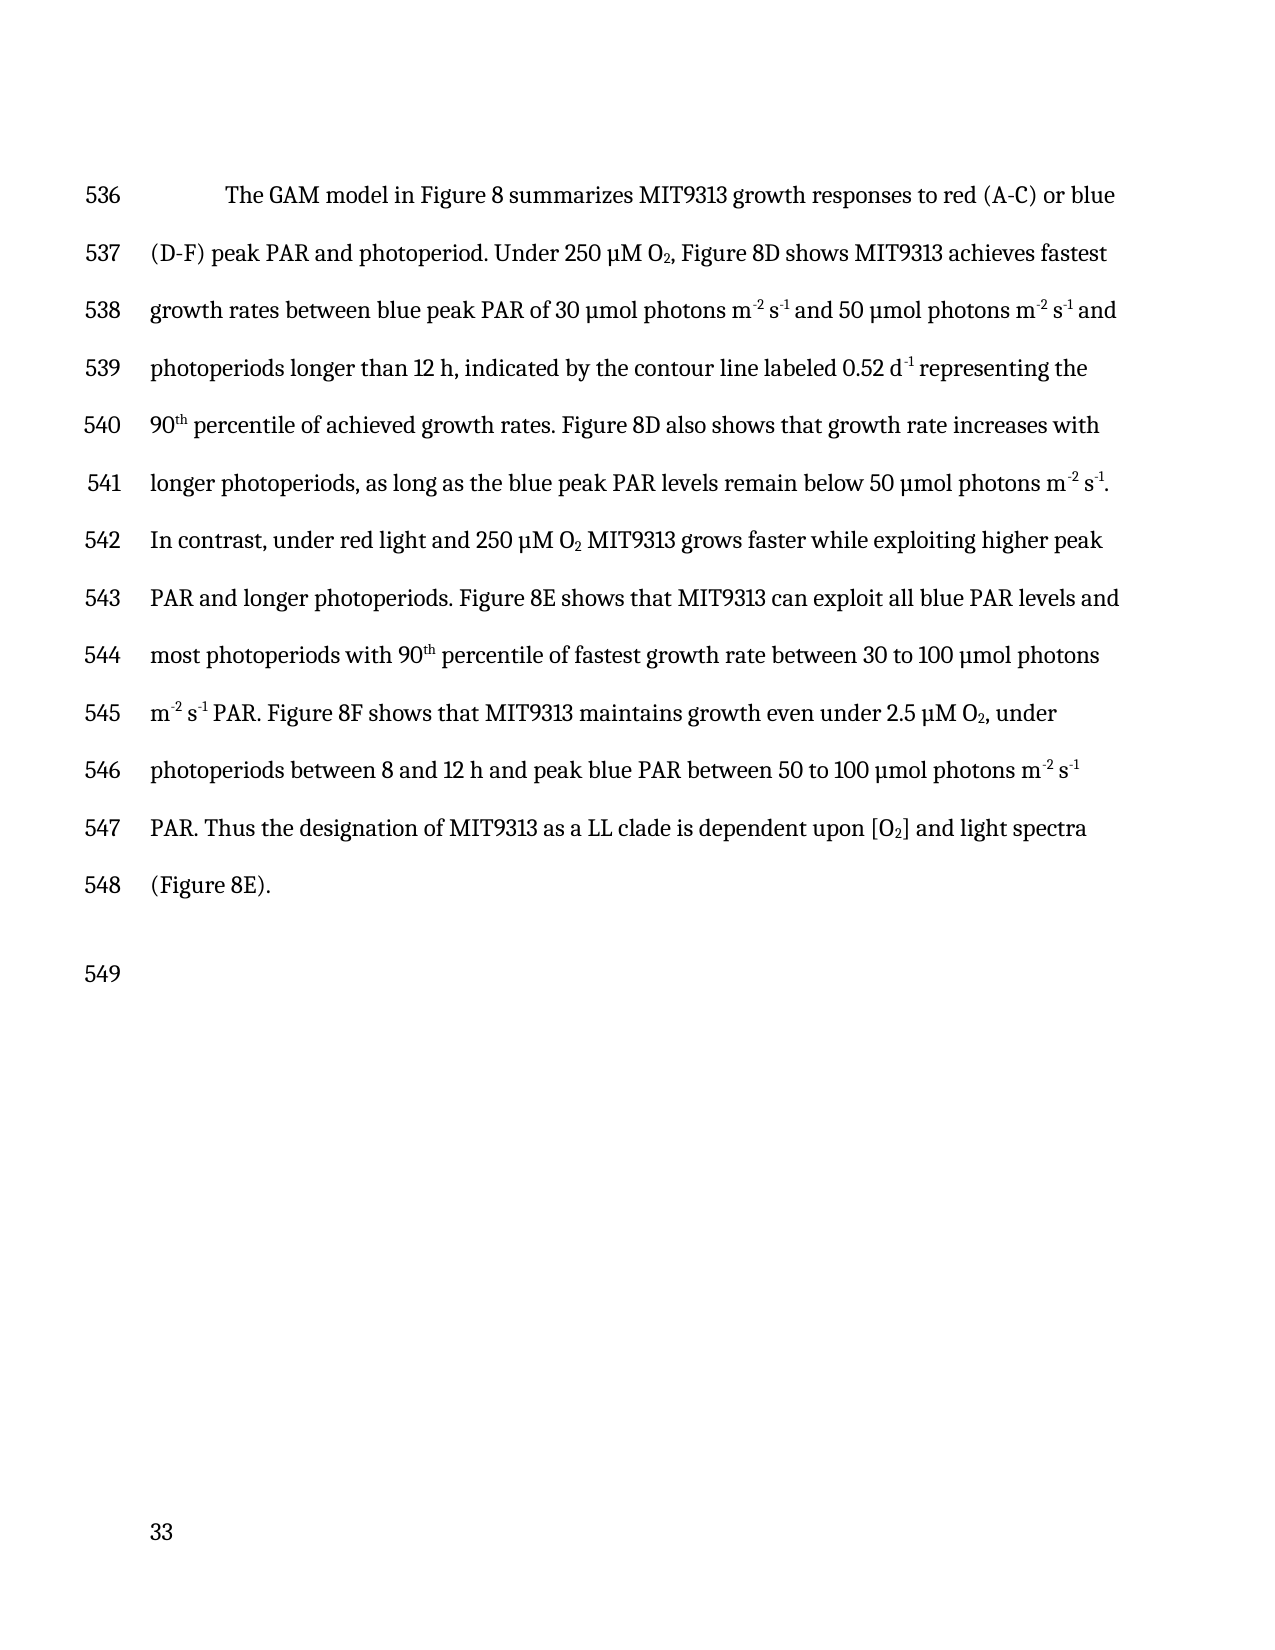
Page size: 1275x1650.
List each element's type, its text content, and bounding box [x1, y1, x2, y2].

text The GAM model in Figure 8 summarizes MIT9313 growth responses to red (A-C) or blue (D-F) peak PAR and photoperiod. Under 250 µM O2, Figure 8D shows MIT9313 achieves fastest growth rates between blue peak PAR of 30 µmol photons m-2 s-1 and 50 µmol photons m-2 s-1 and photoperiods longer than 12 h, indicated by the contour line labeled 0.52 d-1 representing the 90th percentile of achieved growth rates. Figure 8D also shows that growth rate increases with longer photoperiods, as long as the blue peak PAR levels remain below 50 µmol photons m-2 s-1. In contrast, under red light and 250 µM O2 MIT9313 grows faster while exploiting higher peak PAR and longer photoperiods. Figure 8E shows that MIT9313 can exploit all blue PAR levels and most photoperiods with 90th percentile of fastest growth rate between 30 to 100 µmol photons m-2 s-1 PAR. Figure 8F shows that MIT9313 maintains growth even under 2.5 µM O2, under photoperiods between 8 and 12 h and peak blue PAR between 50 to 100 µmol photons m-2 s-1 PAR. Thus the designation of MIT9313 as a LL clade is dependent upon [O2] and light spectra (Figure 8E). [150, 181, 1125, 900]
